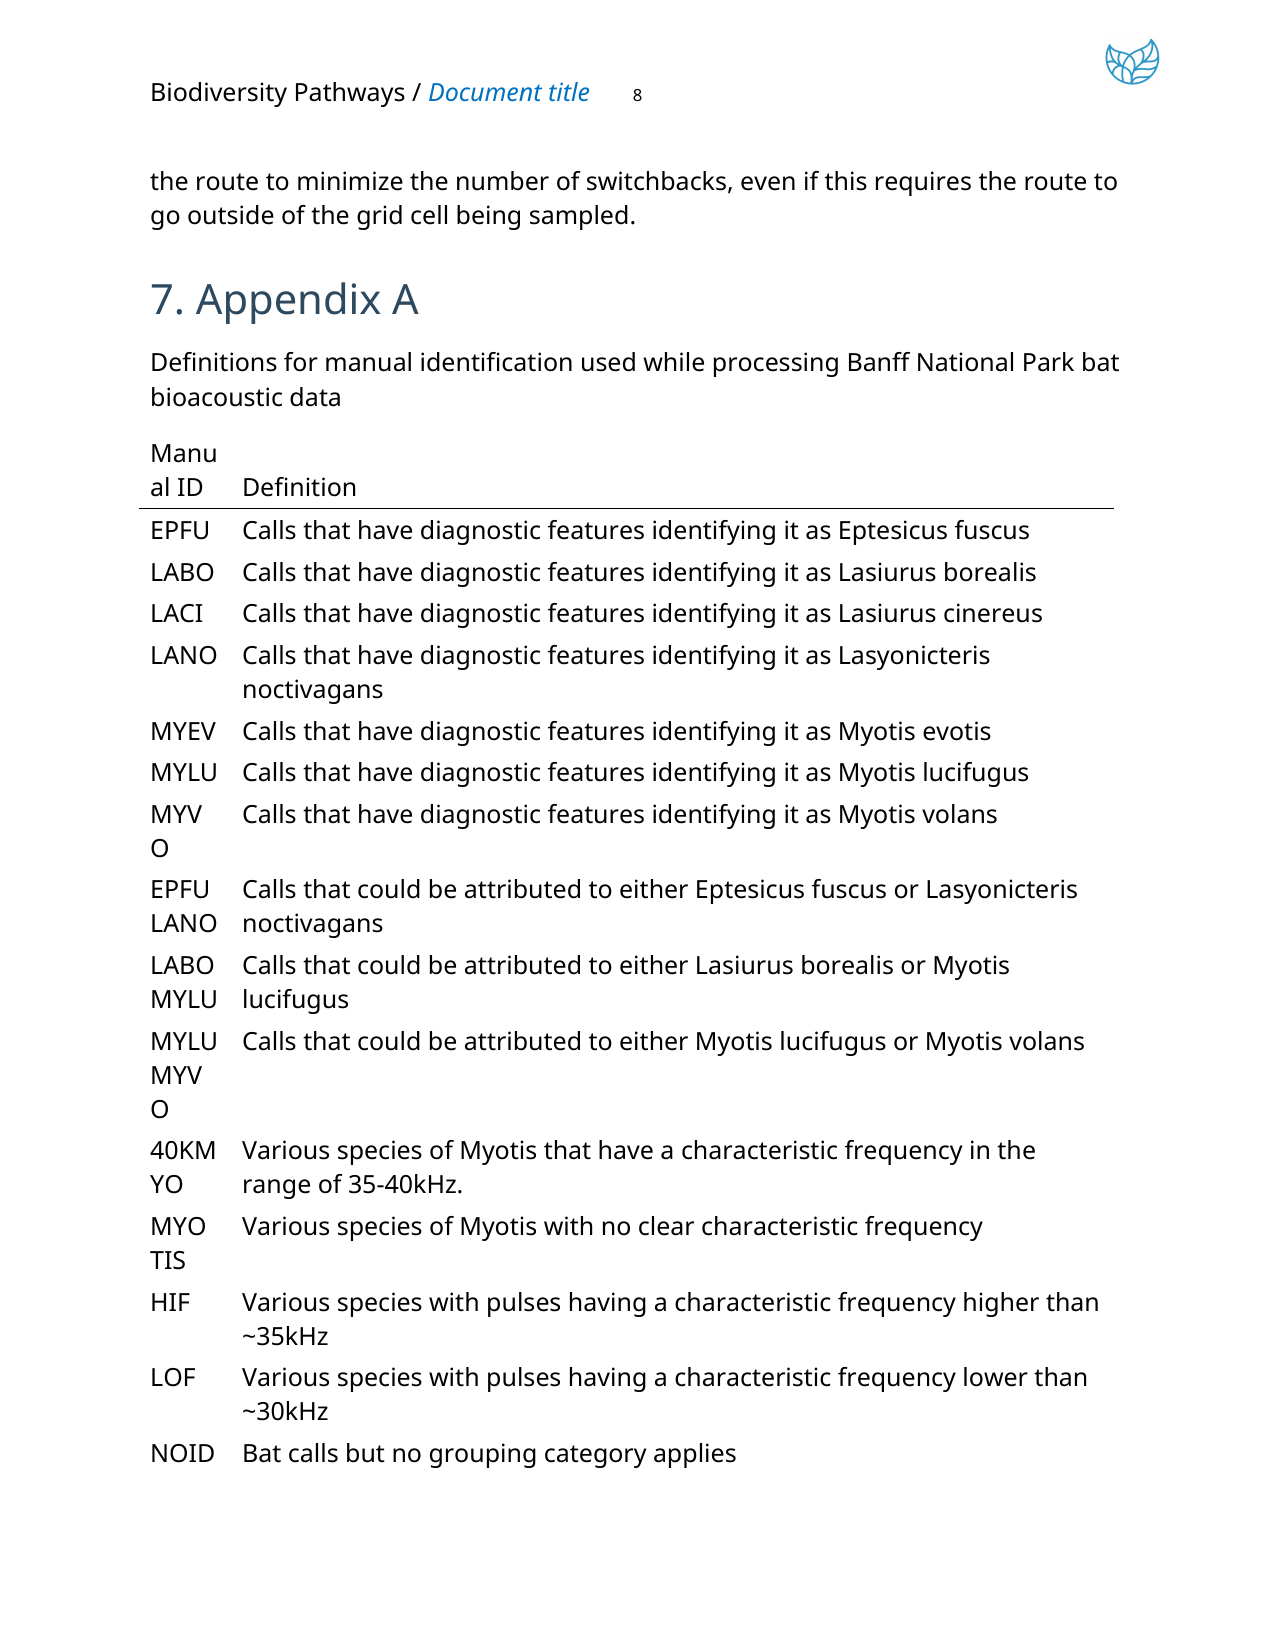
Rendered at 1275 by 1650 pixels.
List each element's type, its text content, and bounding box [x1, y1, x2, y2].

table_cell Various species of Myotis with no clear characteristic frequency [231, 1205, 1114, 1280]
table_cell LACI [139, 592, 231, 634]
table_cell Calls that have diagnostic features identifying it as Myotis lucifugus [231, 751, 1114, 793]
table_cell NOID [139, 1432, 231, 1473]
table_cell 40KMYO [139, 1129, 231, 1205]
table_cell Calls that could be attributed to either Eptesicus fuscus or Lasyonicteris noctivagans [231, 868, 1114, 944]
table_cell LABO [139, 551, 231, 592]
table_cell LOF [139, 1356, 231, 1432]
table_cell Various species with pulses having a characteristic frequency lower than ~30kHz [231, 1356, 1114, 1432]
table_cell Various species of Myotis that have a characteristic frequency in the range of 35-40kHz. [231, 1129, 1114, 1205]
table_cell Calls that have diagnostic features identifying it as Myotis volans [231, 793, 1114, 868]
table_cell HIF [139, 1280, 231, 1356]
picture [1103, 37, 1161, 86]
table_cell Calls that have diagnostic features identifying it as Myotis evotis [231, 710, 1114, 751]
table_cell Bat calls but no grouping category applies [231, 1432, 1114, 1473]
table_cell Calls that have diagnostic features identifying it as Eptesicus fuscus [231, 509, 1114, 551]
table_cell Calls that have diagnostic features identifying it as Lasyonicteris noctivagans [231, 634, 1114, 709]
table_header Manual ID [139, 432, 231, 508]
table_cell LABOMYLU [139, 944, 231, 1019]
table_cell MYLU [139, 751, 231, 793]
table_cell MYVO [139, 793, 231, 868]
subtitle 7. Appendix A [150, 269, 1125, 326]
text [150, 164, 1125, 232]
table_cell EPFULANO [139, 868, 231, 944]
table_cell Calls that could be attributed to either Myotis lucifugus or Myotis volans [231, 1020, 1114, 1129]
table_cell MYOTIS [139, 1205, 231, 1280]
table_header Definition [231, 432, 1114, 508]
table_cell Various species with pulses having a characteristic frequency higher than ~35kHz [231, 1280, 1114, 1356]
table_cell LANO [139, 634, 231, 709]
table_cell Calls that have diagnostic features identifying it as Lasiurus borealis [231, 551, 1114, 592]
text Definitions for manual identification used while processing Banff National Park bat bioacoustic data [150, 345, 1125, 413]
table_cell MYLUMYVO [139, 1020, 231, 1129]
table_cell Calls that have diagnostic features identifying it as Lasiurus cinereus [231, 592, 1114, 634]
table_cell MYEV [139, 710, 231, 751]
table_cell Calls that could be attributed to either Lasiurus borealis or Myotis lucifugus [231, 944, 1114, 1019]
table_cell EPFU [139, 509, 231, 551]
